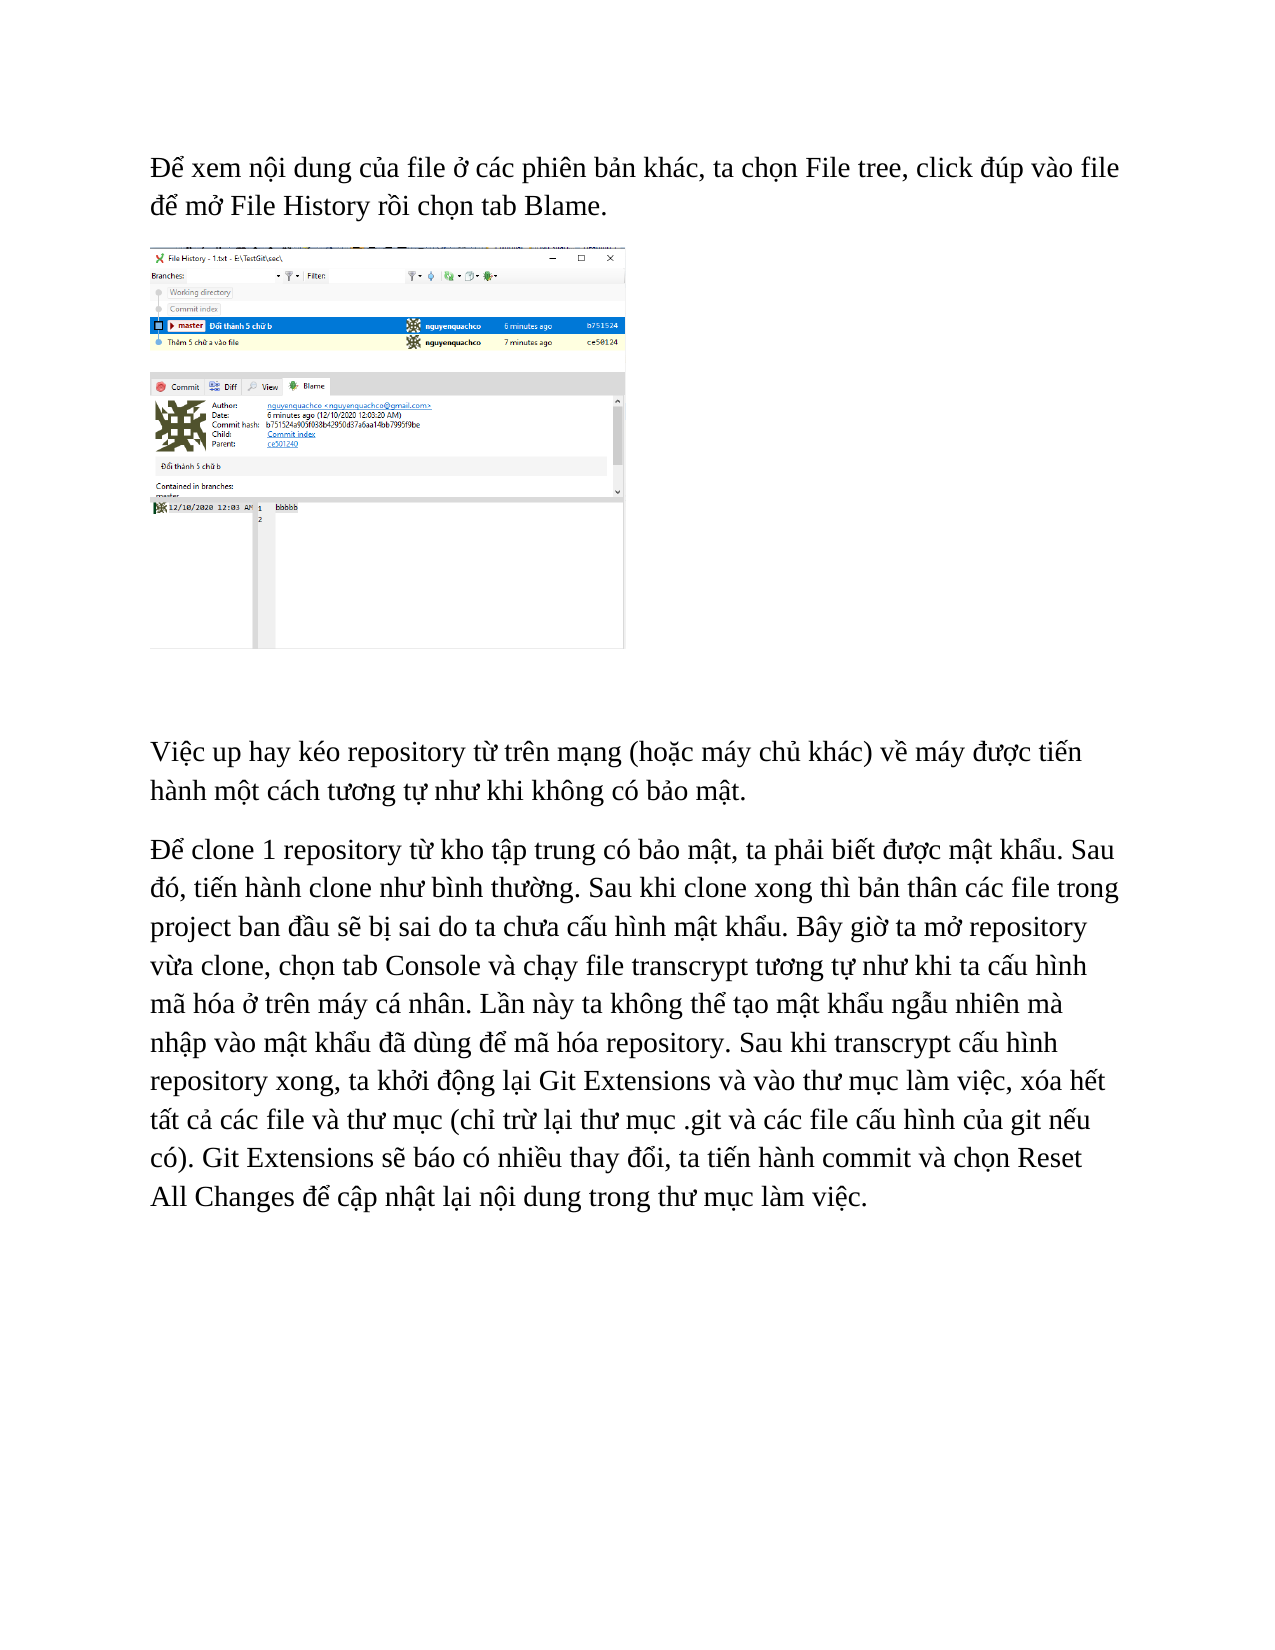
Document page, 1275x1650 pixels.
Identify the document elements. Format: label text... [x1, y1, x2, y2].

text Để xem nội dung của file ở các phiên bản khác, ta chọn File tree, click đúp vào file để mở File History rồi chọn tab Blame. [150, 150, 1125, 222]
text Việc up hay kéo repository từ trên mạng (hoặc máy chủ khác) về máy được tiến hành một cách tương tự như khi không có bảo mật. [150, 734, 1125, 806]
text Để clone 1 repository từ kho tập trung có bảo mật, ta phải biết được mật khẩu. Sau đó, tiến hành clone như bình thường. Sau khi clone xong thì bản thân các file trong project ban đầu sẽ bị sai do ta chưa cấu hình mật khẩu. Bây giờ ta mở repository vừa clone, chọn tab Console và chạy file transcrypt tương tự như khi ta cấu hình mã hóa ở trên máy cá nhân. Lần này ta không thể tạo mật khẩu ngẫu nhiên mà nhập vào mật khẩu đã dùng để mã hóa repository. Sau khi transcrypt cấu hình repository xong, ta khởi động lại Git Extensions và vào thư mục làm việc, xóa hết tất cả các file và thư mục (chỉ trừ lại thư mục .git và các file cấu hình của git nếu có). Git Extensions sẽ báo có nhiều thay đổi, ta tiến hành commit và chọn Reset All Changes để cập nhật lại nội dung trong thư mục làm việc. [150, 832, 1125, 1212]
picture [150, 247, 625, 649]
